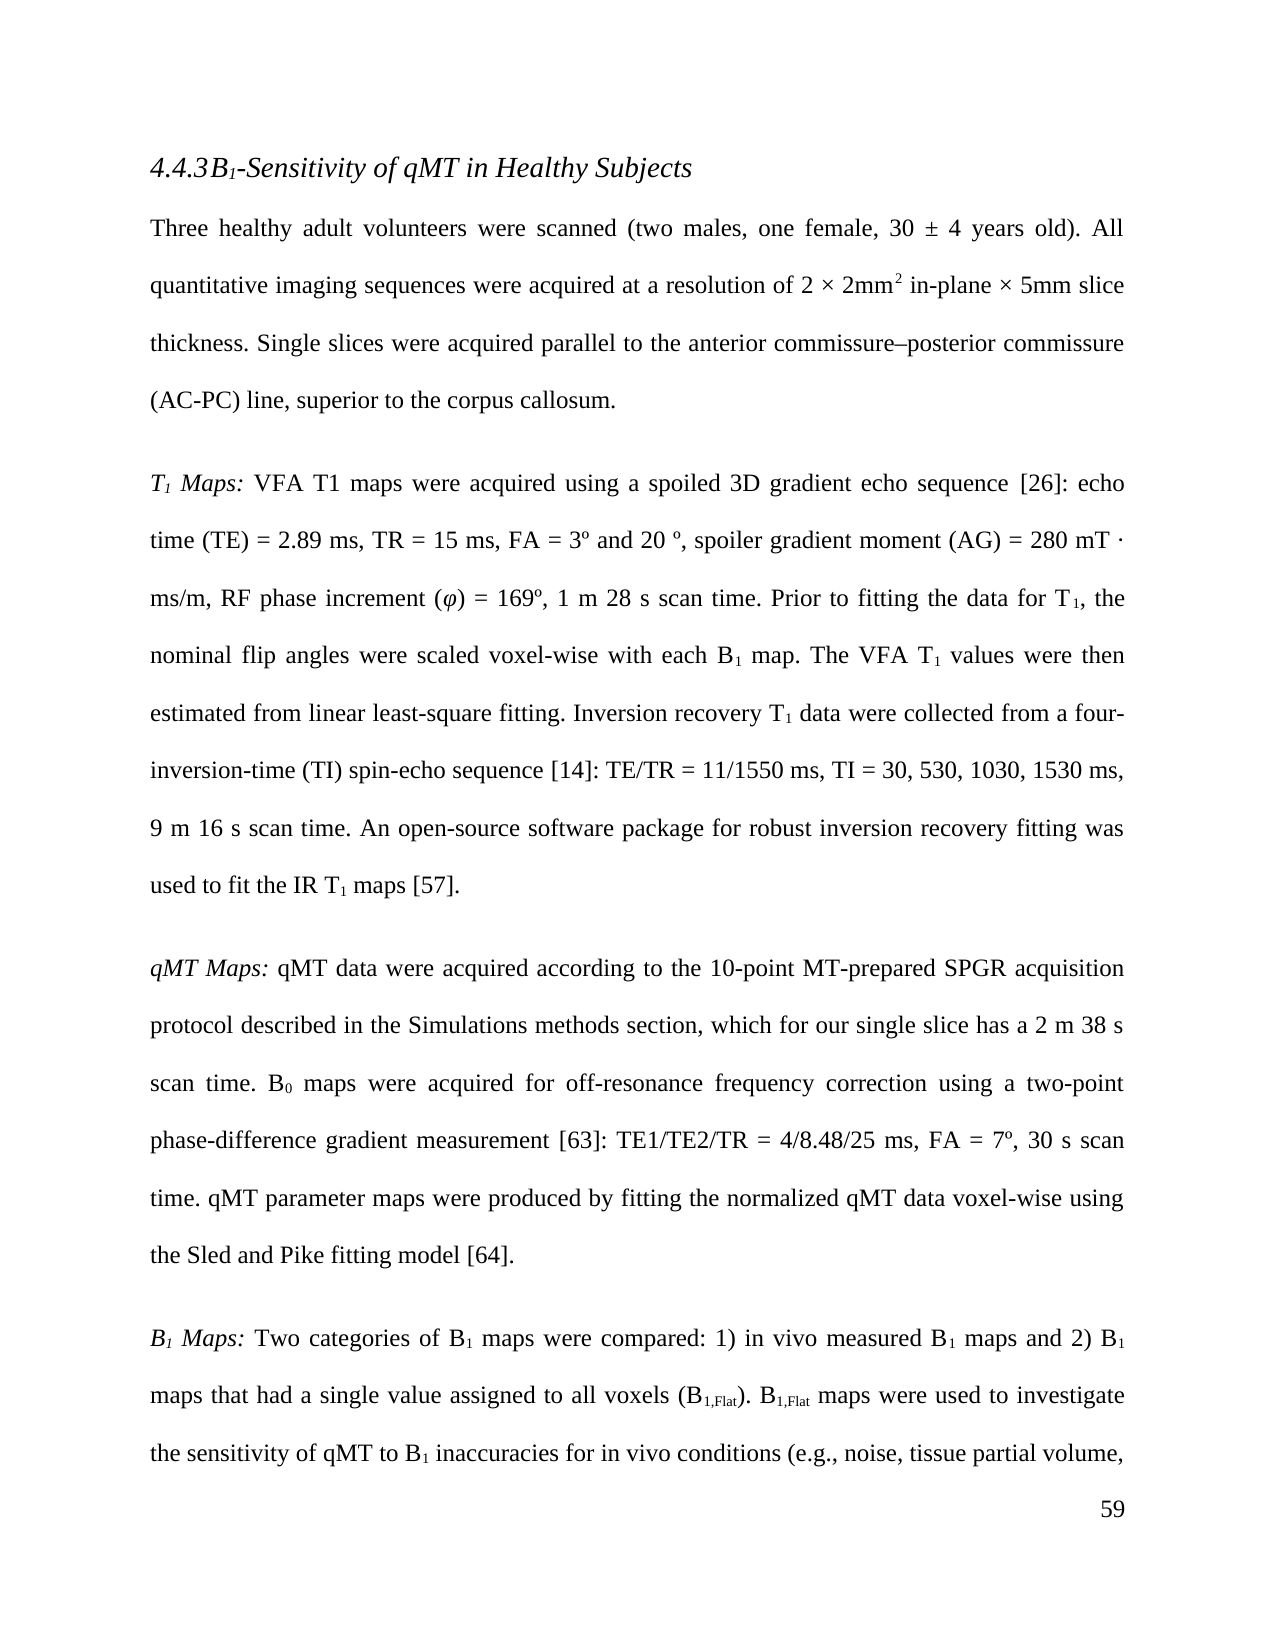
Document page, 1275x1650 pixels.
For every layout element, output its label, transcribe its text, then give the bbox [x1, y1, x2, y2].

subtitle B1-Sensitivity of qMT in Healthy Subjects [150, 150, 1125, 183]
text Three healthy adult volunteers were scanned (two males, one female, 30 ± 4 years old). All quantitative imaging sequences were acquired at a resolution of 2 × 2mm2 in-plane × 5mm slice thickness. Single slices were acquired parallel to the anterior commissure–posterior commissure (AC-PC) line, superior to the corpus callosum. [150, 213, 1125, 414]
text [150, 1323, 1125, 1467]
text qMT Maps: qMT data were acquired according to the 10-point MT-prepared SPGR acquisition protocol described in the Simulations methods section, which for our single slice has a 2 m 38 s scan time. B0 maps were acquired for off-resonance frequency correction using a two-point phase-difference gradient measurement [63]: TE1/TE2/TR = 4/8.48/25 ms, FA = 7º, 30 s scan time. qMT parameter maps were produced by fitting the normalized qMT data voxel-wise using the Sled and Pike fitting model [64]. [150, 953, 1125, 1269]
text T1 Maps: VFA T1 maps were acquired using a spoiled 3D gradient echo sequence [26]: echo time (TE) = 2.89 ms, TR = 15 ms, FA = 3º and 20 º, spoiler gradient moment (AG) = 280 mT ∙ ms/m, RF phase increment (φ) = 169º, 1 m 28 s scan time. Prior to fitting the data for T1, the nominal flip angles were scaled voxel-wise with each B1 map. The VFA T1 values were then estimated from linear least-square fitting. Inversion recovery T1 data were collected from a four-inversion-time (TI) spin-echo sequence [14]: TE/TR = 11/1550 ms, TI = 30, 530, 1030, 1530 ms, 9 m 16 s scan time. An open-source software package for robust inversion recovery fitting was used to fit the IR T1 maps [57]. [150, 468, 1125, 899]
